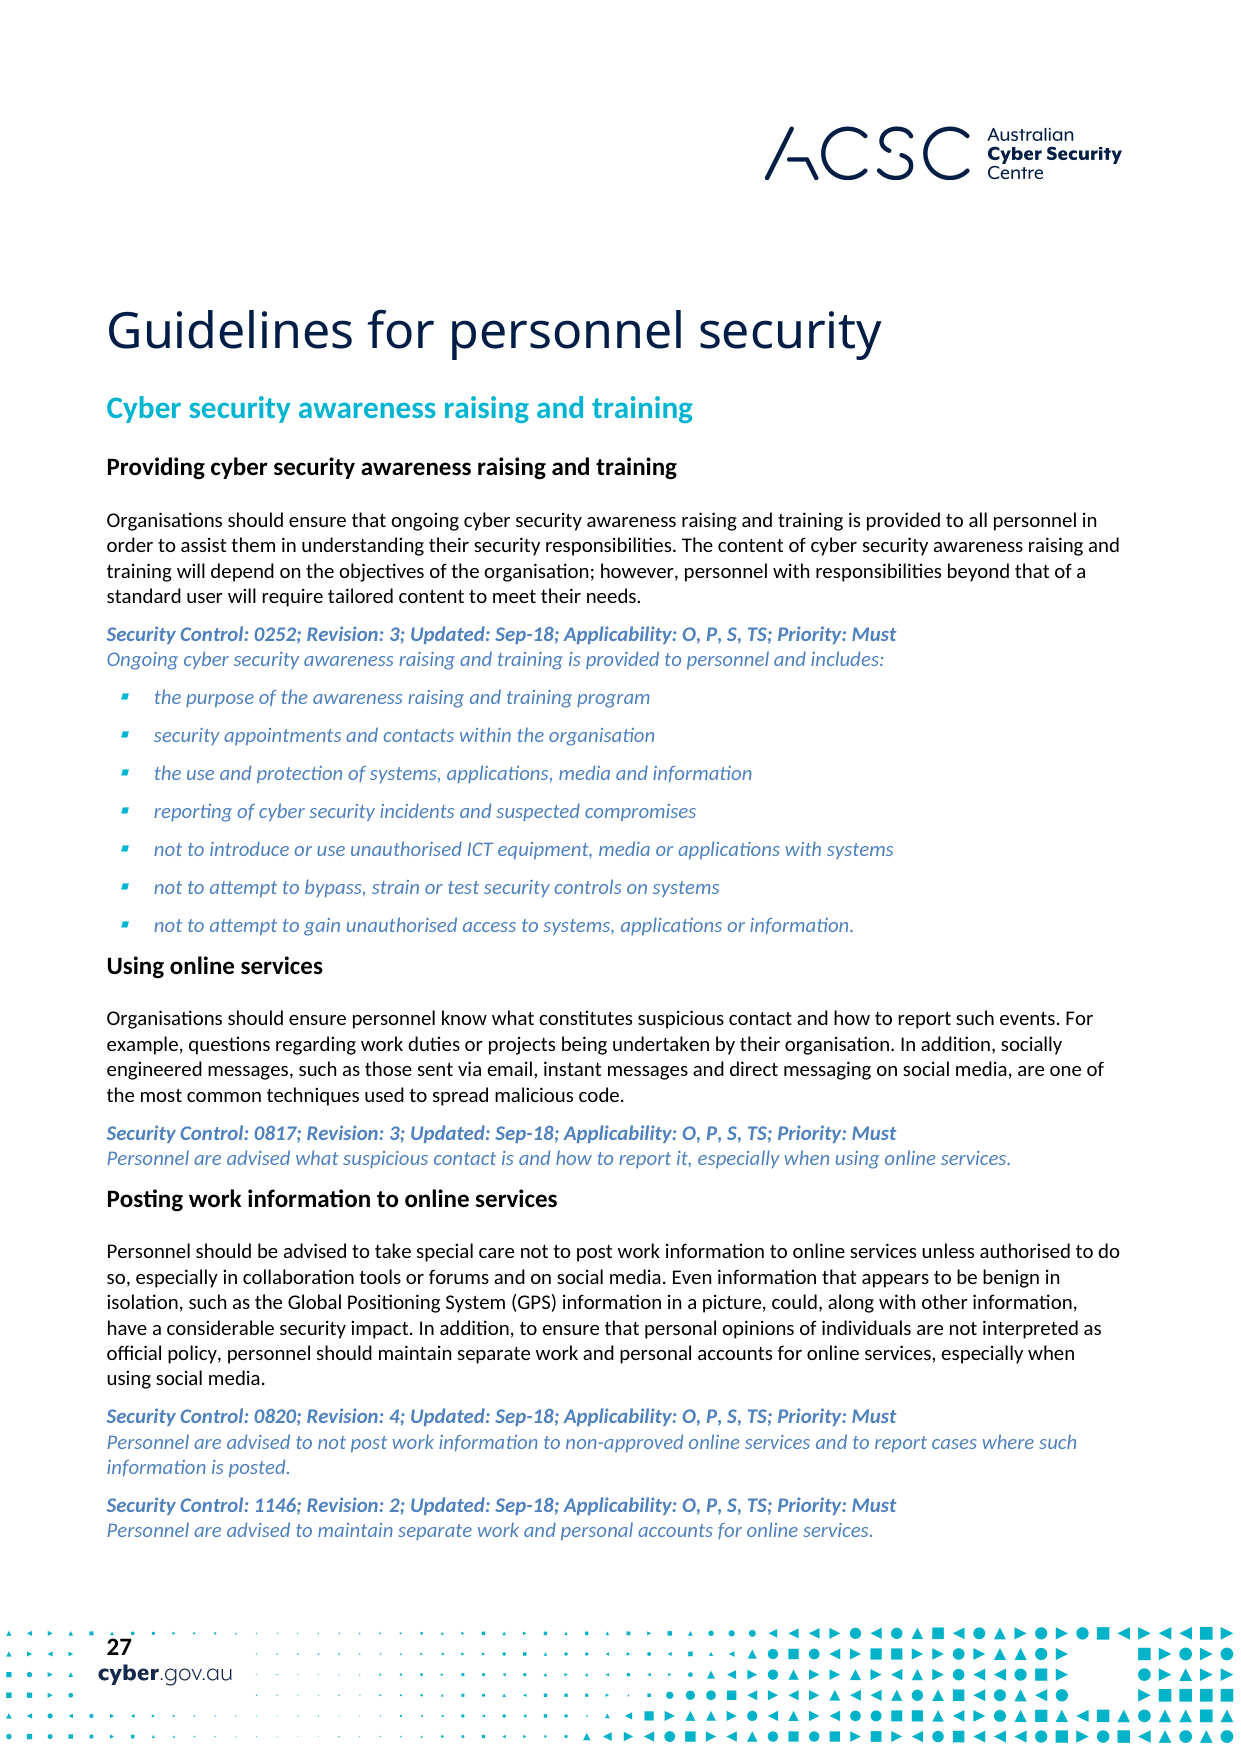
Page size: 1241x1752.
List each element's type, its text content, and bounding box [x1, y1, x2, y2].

text not to introduce or use unauthorised ICT equipment, media or applications with systems [118, 836, 1122, 862]
picture [0, 0, 1240, 317]
text Security Control: 1146; Revision: 2; Updated: Sep-18; Applicability: O, P, S, TS; Priority: Must Personnel are advised to maintain separate work and personal accounts for online services. [106, 1492, 1122, 1543]
text Personnel should be advised to take special care not to post work information to online services unless authorised to do so, especially in collaboration tools or forums and on social media. Even information that appears to be benign in isolation, such as the Global Positioning System (GPS) information in a picture, could, along with other information, have a considerable security impact. In addition, to ensure that personal opinions of individuals are not interpreted as official policy, personnel should maintain separate work and personal accounts for online services, especially when using social media. [106, 1238, 1122, 1391]
text the purpose of the awareness raising and training program [118, 684, 1122, 710]
text Security Control: 0252; Revision: 3; Updated: Sep-18; Applicability: O, P, S, TS; Priority: Must Ongoing cyber security awareness raising and training is provided to personnel and includes: [106, 621, 1122, 672]
picture [0, 1624, 1237, 1747]
text Security Control: 0817; Revision: 3; Updated: Sep-18; Applicability: O, P, S, TS; Priority: Must Personnel are advised what suspicious contact is and how to report it, especially when using online services. [106, 1120, 1122, 1171]
text the use and protection of systems, applications, media and information [118, 760, 1122, 786]
subtitle Posting work information to online services [106, 1183, 1122, 1213]
text not to attempt to gain unauthorised access to systems, applications or information. [118, 912, 1122, 937]
text Organisations should ensure personnel know what constitutes suspicious contact and how to report such events. For example, questions regarding work duties or projects being undertaken by their organisation. In addition, socially engineered messages, such as those sent via email, instant messages and direct messaging on social media, are one of the most common techniques used to spread malicious code. [106, 1006, 1122, 1107]
text not to attempt to bypass, strain or test security controls on systems [118, 874, 1122, 899]
text security appointments and contacts within the organisation [118, 722, 1122, 748]
subtitle Guidelines for personnel security [106, 295, 1122, 363]
subtitle Using online services [106, 950, 1122, 981]
text reporting of cyber security incidents and suspected compromises [118, 798, 1122, 824]
subtitle Cyber security awareness raising and training [106, 388, 1122, 427]
text Security Control: 0820; Revision: 4; Updated: Sep-18; Applicability: O, P, S, TS; Priority: Must Personnel are advised to not post work information to non-approved online services and to report cases where such information is posted. [106, 1403, 1122, 1480]
text Organisations should ensure that ongoing cyber security awareness raising and training is provided to all personnel in order to assist them in understanding their security responsibilities. The content of cyber security awareness raising and training will depend on the objectives of the organisation; however, personnel with responsibilities beyond that of a standard user will require tailored content to meet their needs. [106, 507, 1122, 609]
subtitle Providing cyber security awareness raising and training [106, 452, 1122, 482]
